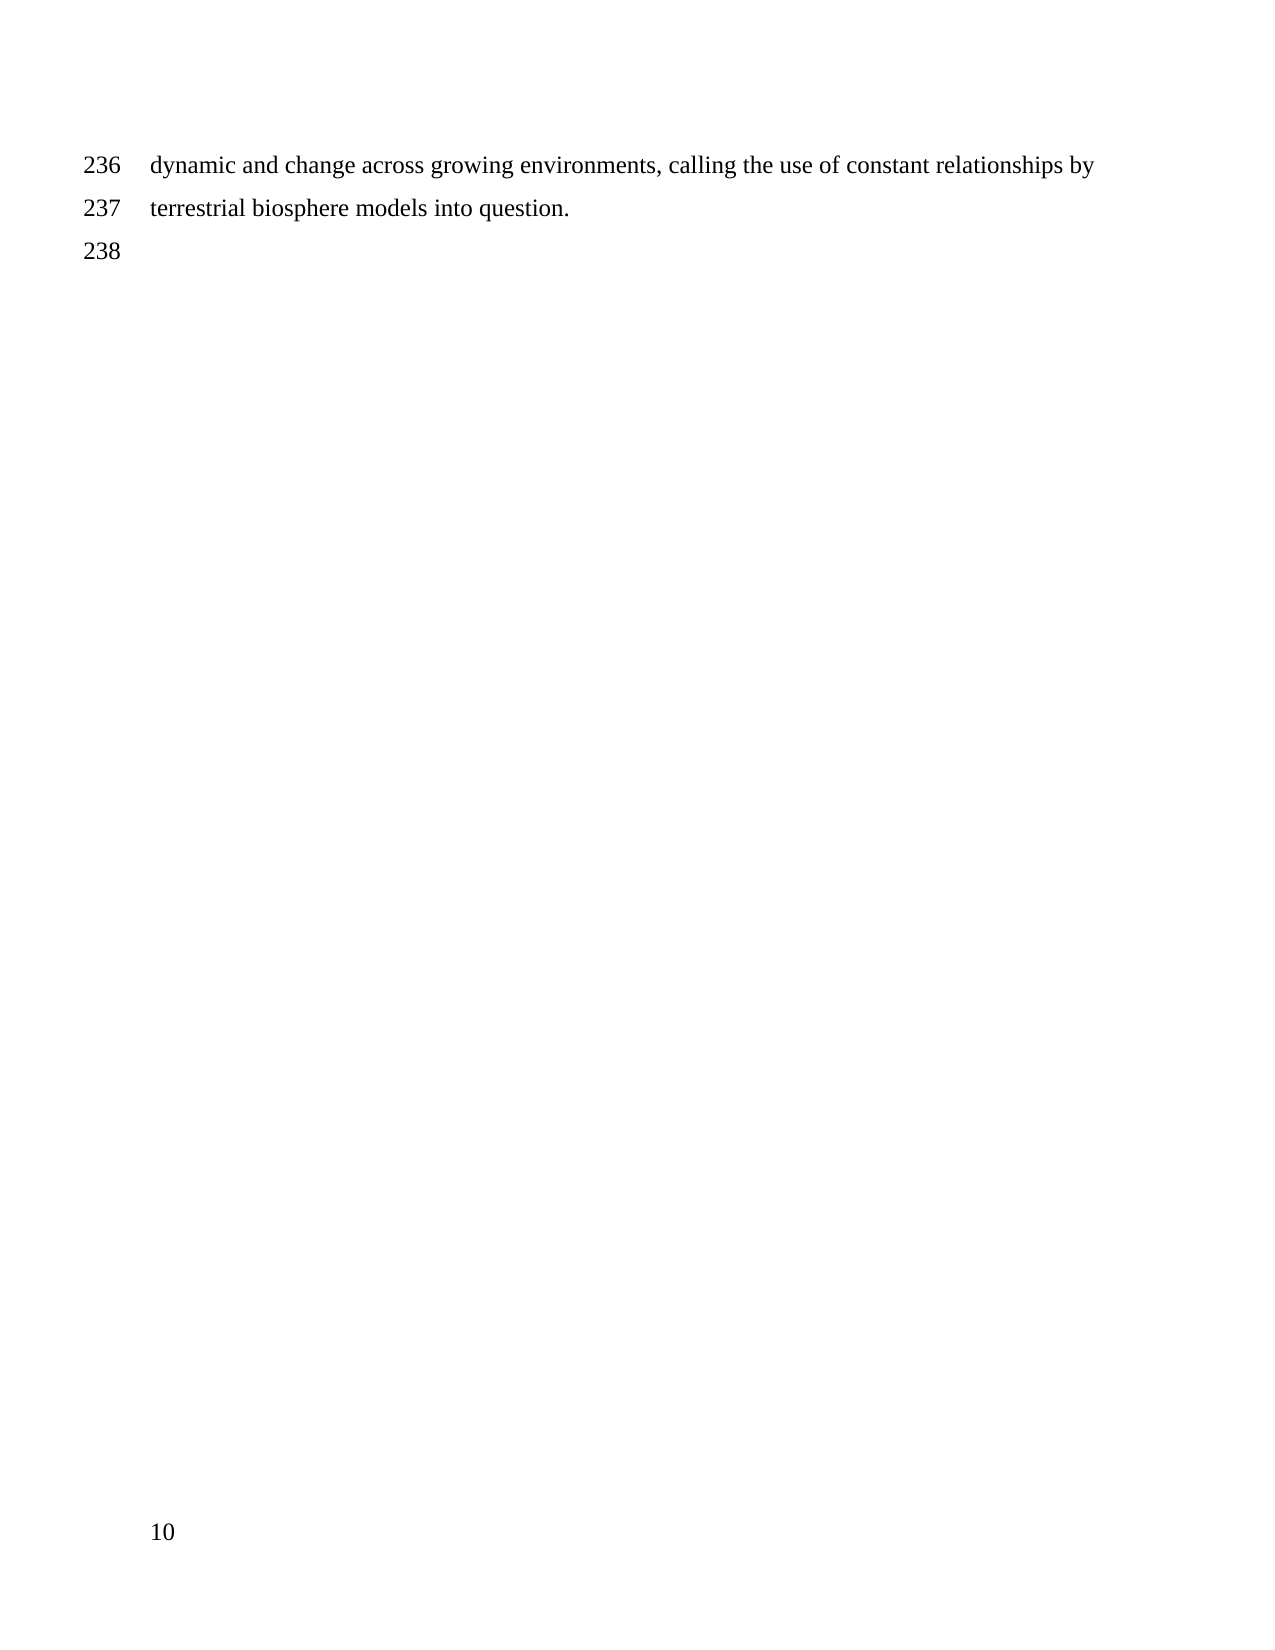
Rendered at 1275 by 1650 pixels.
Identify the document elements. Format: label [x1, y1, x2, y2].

text [150, 150, 1125, 222]
